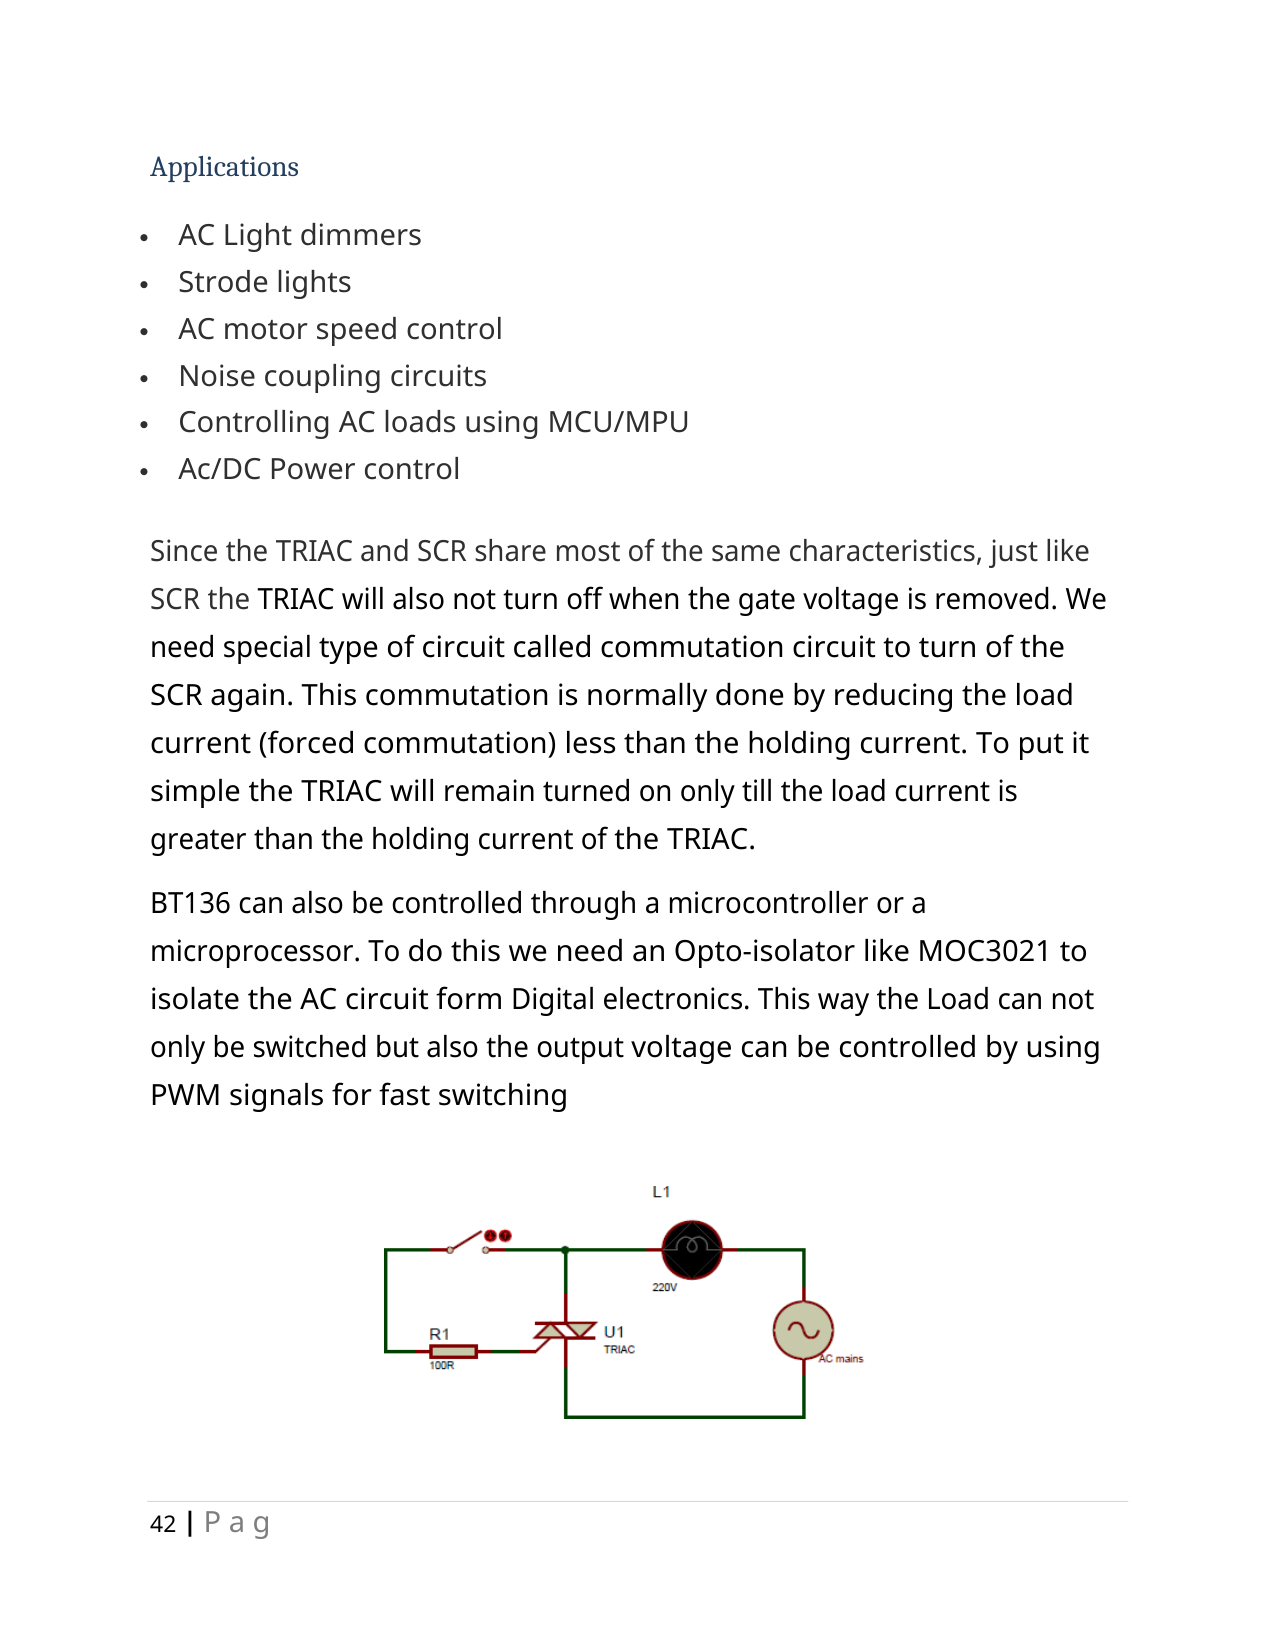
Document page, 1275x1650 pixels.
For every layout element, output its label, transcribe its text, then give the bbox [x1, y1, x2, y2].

list Ac/DC Power control [140, 449, 1235, 488]
text Since the TRIAC and SCR share most of the same characteristics, just like SCR the TRIAC will also not turn off when the gate voltage is removed. We need special type of circuit called commutation circuit to turn of the SCR again. This commutation is normally done by reducing the load current (forced commutation) less than the holding current. To put it simple the TRIAC will remain turned on only till the load current is greater than the holding current of the TRIAC. [150, 531, 1108, 858]
list Controlling AC loads using MCU/MPU [140, 402, 1235, 441]
text BT136 can also be controlled through a microcontroller or a microprocessor. To do this we need an Opto-isolator like MOC3021 to isolate the AC circuit form Digital electronics. This way the Load can not only be switched but also the output voltage can be controlled by using PWM signals for fast switching [150, 882, 1122, 1114]
list Strode lights [140, 261, 1235, 301]
list Noise coupling circuits [140, 355, 1235, 395]
list AC motor speed control [140, 308, 1235, 348]
picture [384, 1186, 865, 1419]
list AC Light dimmers [140, 214, 1235, 254]
text Applications [150, 150, 1235, 183]
